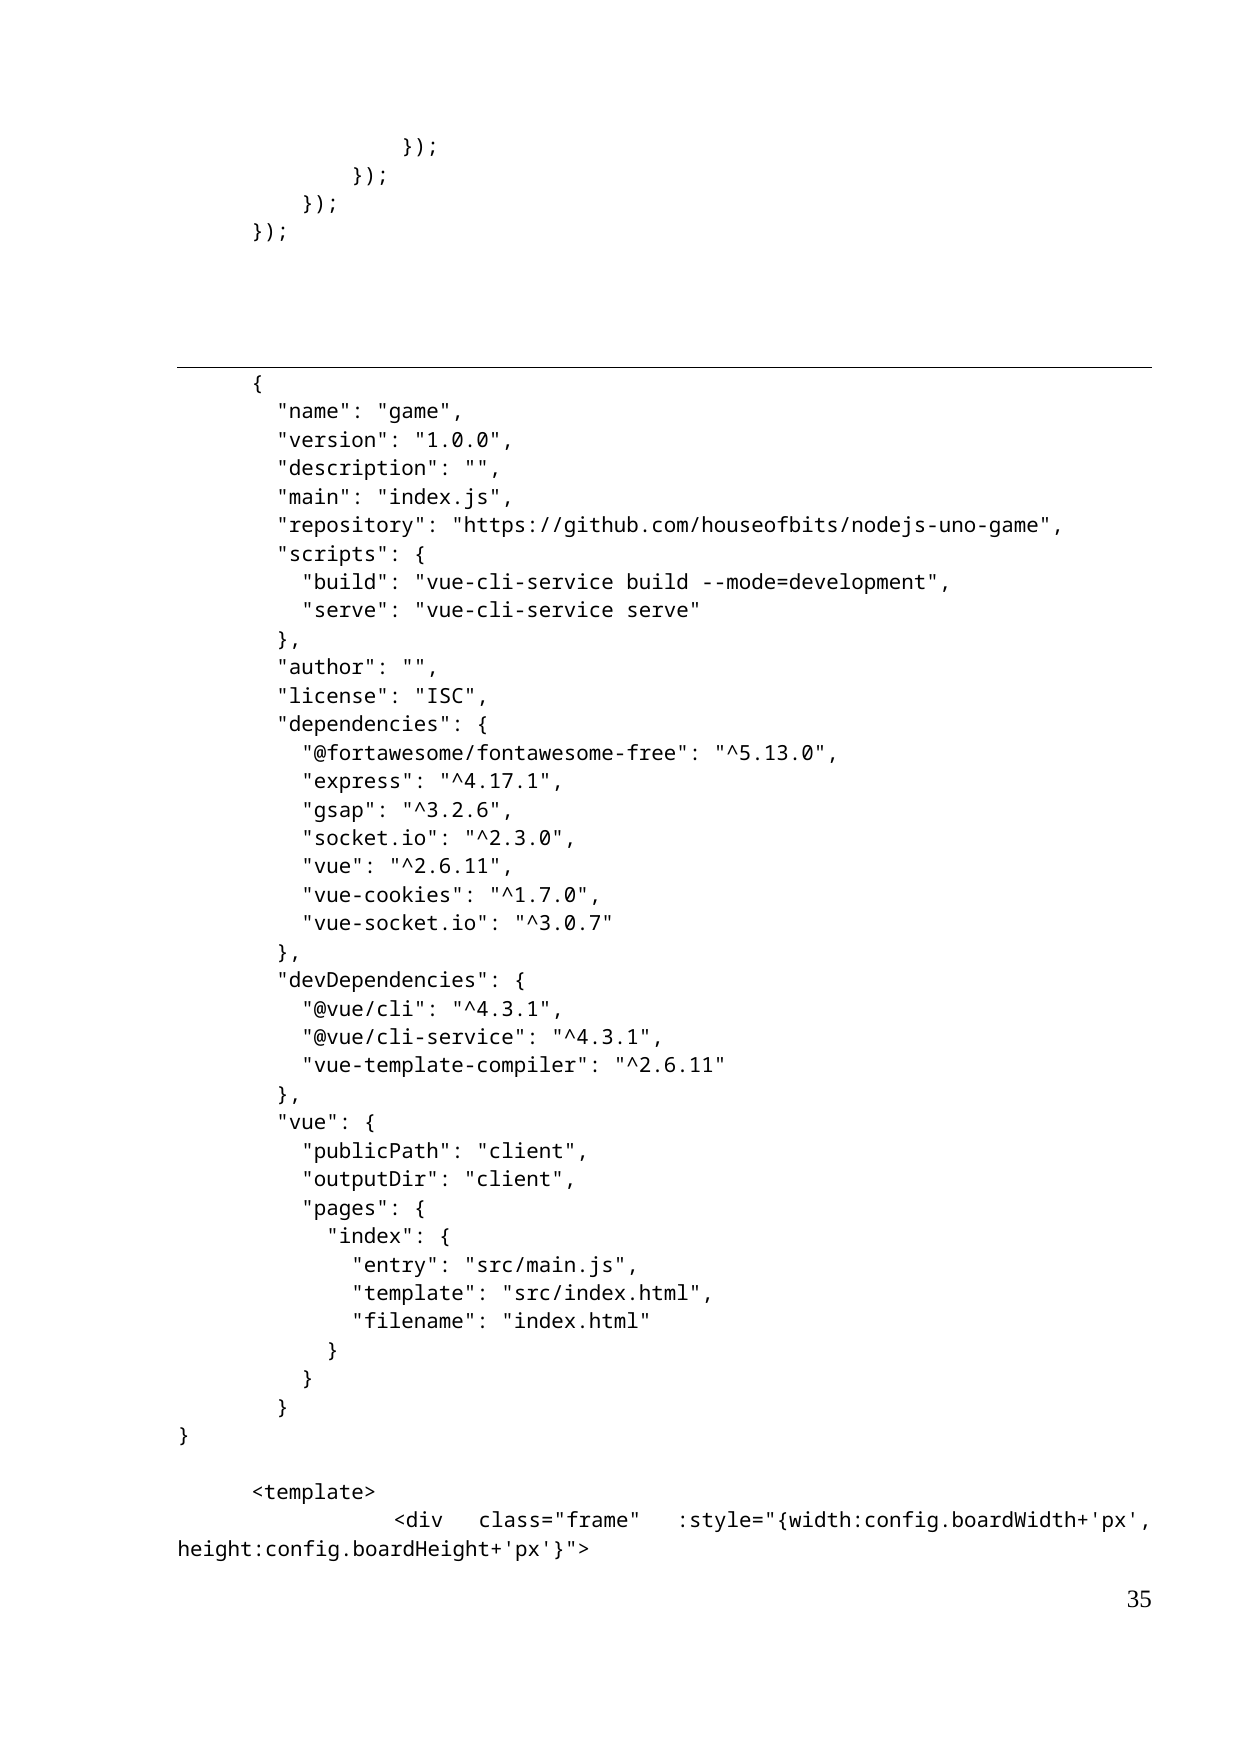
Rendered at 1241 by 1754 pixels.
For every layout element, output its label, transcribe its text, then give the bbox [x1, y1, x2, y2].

text "filename": "index.html" [177, 1307, 1152, 1335]
text "build": "vue-cli-service build --mode=development", [177, 567, 1152, 596]
text "publicPath": "client", [177, 1136, 1152, 1164]
text "version": "1.0.0", [177, 425, 1152, 453]
text "socket.io": "^2.3.0", [177, 823, 1152, 852]
text "scripts": { [177, 539, 1152, 567]
text "vue-socket.io": "^3.0.7" [177, 908, 1152, 937]
text "vue-template-compiler": "^2.6.11" [177, 1051, 1152, 1079]
text "description": "", [177, 453, 1152, 482]
text "template": "src/index.html", [177, 1278, 1152, 1307]
text }); [177, 131, 1152, 160]
text }); [177, 160, 1152, 188]
text "index": { [177, 1221, 1152, 1250]
text "@vue/cli": "^4.3.1", [177, 994, 1152, 1022]
text { [177, 368, 1152, 397]
text "devDependencies": { [177, 965, 1152, 994]
text "name": "game", [177, 397, 1152, 425]
text } [177, 1335, 1152, 1363]
text "license": "ISC", [177, 681, 1152, 709]
text "@vue/cli-service": "^4.3.1", [177, 1022, 1152, 1051]
text "vue-cookies": "^1.7.0", [177, 880, 1152, 908]
text <div class="frame" :style="{width:config.boardWidth+'px', height:config.boardHeight+'px'}"> [177, 1506, 1152, 1562]
text }, [177, 1079, 1152, 1107]
text }, [177, 937, 1152, 965]
text "dependencies": { [177, 709, 1152, 738]
text } [177, 1420, 1152, 1449]
text } [177, 1363, 1152, 1392]
text "pages": { [177, 1193, 1152, 1221]
text "entry": "src/main.js", [177, 1250, 1152, 1278]
text "author": "", [177, 652, 1152, 681]
text "outputDir": "client", [177, 1164, 1152, 1193]
text <template> [177, 1477, 1152, 1506]
text "main": "index.js", [177, 482, 1152, 510]
text "gsap": "^3.2.6", [177, 795, 1152, 823]
text }); [177, 217, 1152, 245]
text }, [177, 624, 1152, 652]
text }); [177, 188, 1152, 217]
text "@fortawesome/fontawesome-free": "^5.13.0", [177, 738, 1152, 766]
text } [177, 1392, 1152, 1420]
text "vue": { [177, 1107, 1152, 1136]
text "express": "^4.17.1", [177, 766, 1152, 795]
text "repository": "https://github.com/houseofbits/nodejs-uno-game", [177, 510, 1152, 539]
text "serve": "vue-cli-service serve" [177, 596, 1152, 624]
text "vue": "^2.6.11", [177, 852, 1152, 880]
